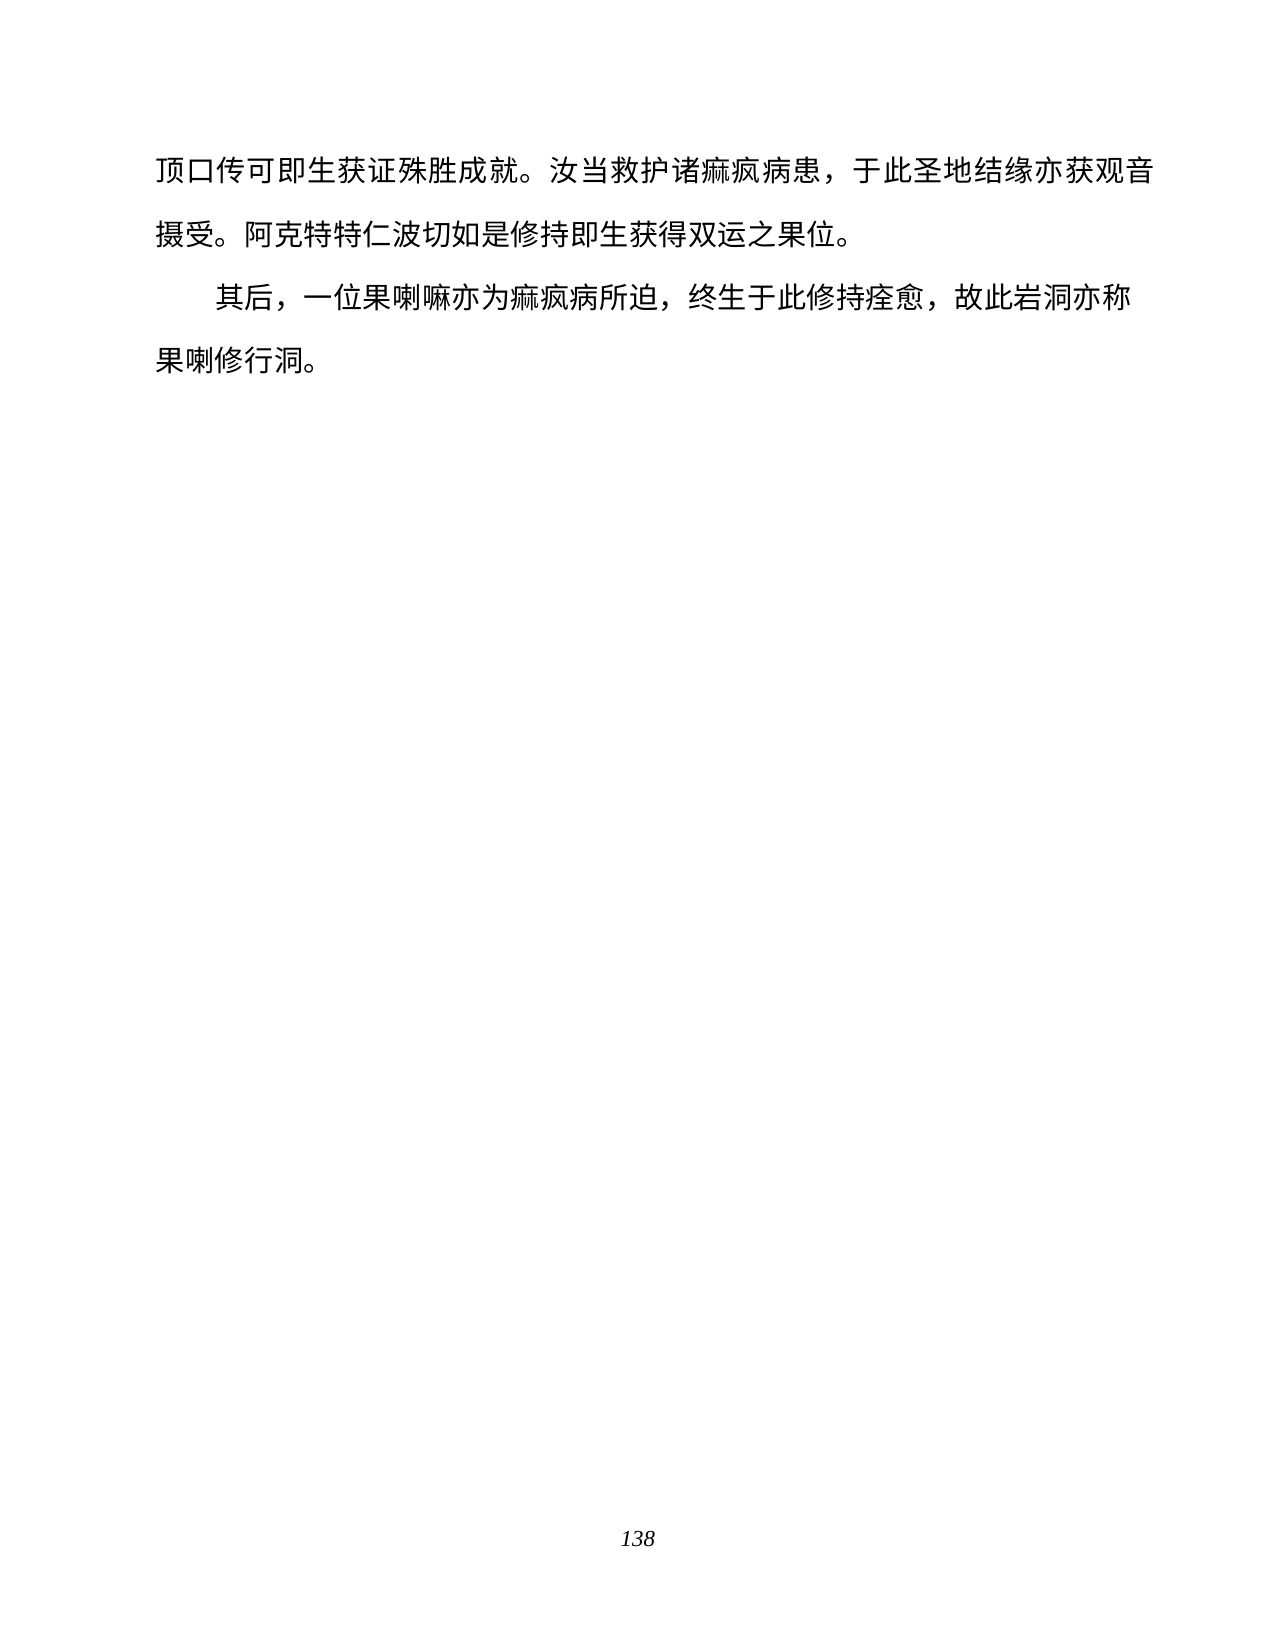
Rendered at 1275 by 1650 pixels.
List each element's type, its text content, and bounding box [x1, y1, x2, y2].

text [156, 148, 1157, 253]
text 其后，一位果喇嘛亦为痲疯病所迫，终生于此修持痊愈，故此岩洞亦称果喇修行洞。 [156, 274, 1157, 380]
